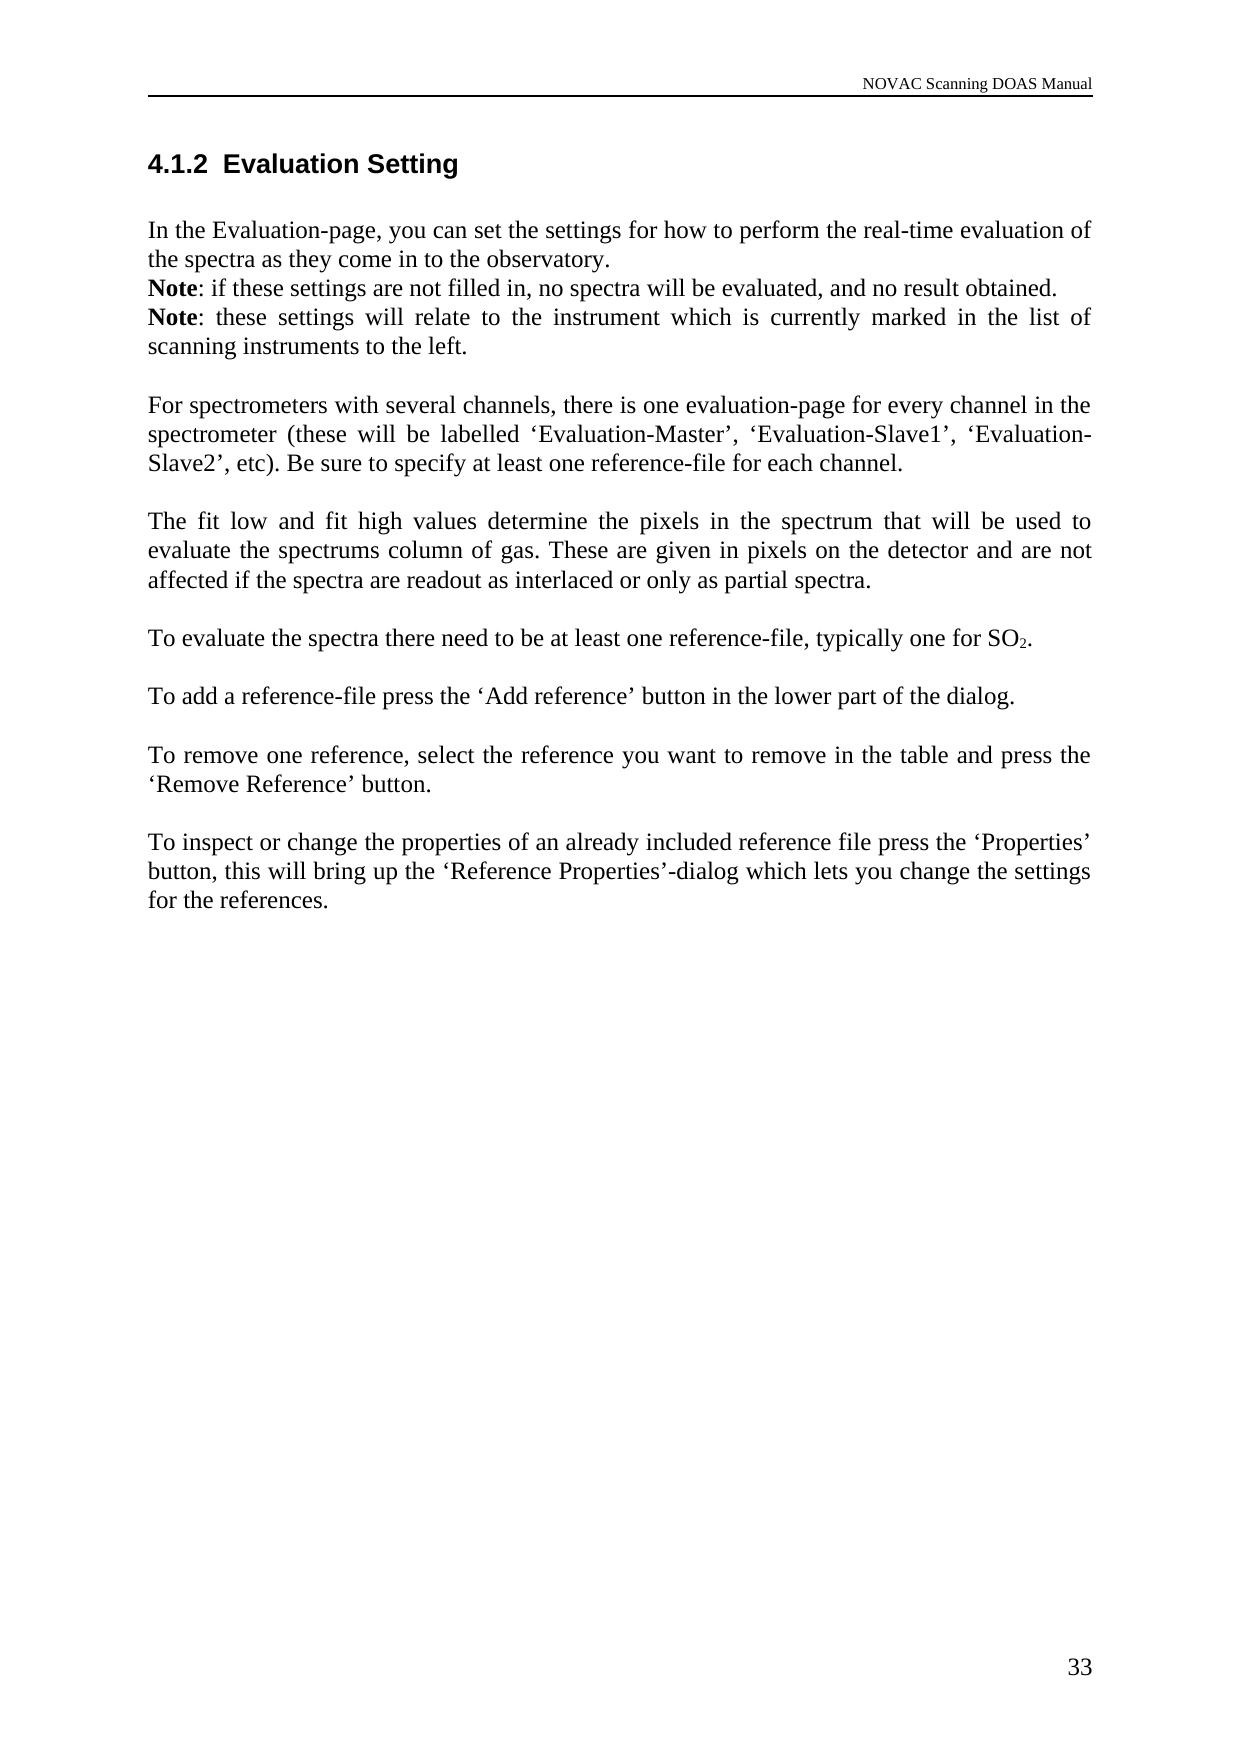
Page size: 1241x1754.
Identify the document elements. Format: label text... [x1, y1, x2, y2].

text To add a reference-file press the ‘Add reference’ button in the lower part of the dialog. [148, 681, 1093, 710]
text To evaluate the spectra there need to be at least one reference-file, typically one for SO2. [148, 623, 1093, 652]
text For spectrometers with several channels, there is one evaluation-page for every channel in the spectrometer (these will be labelled ‘Evaluation-Master’, ‘Evaluation-Slave1’, ‘Evaluation-Slave2’, etc). Be sure to specify at least one reference-file for each channel. [148, 389, 1093, 477]
text Note: if these settings are not filled in, no spectra will be evaluated, and no result obtained. [148, 273, 1093, 302]
subtitle Evaluation Setting [148, 148, 1093, 179]
text To inspect or change the properties of an already included reference file press the ‘Properties’ button, this will bring up the ‘Reference Properties’-dialog which lets you change the settings for the references. [148, 827, 1093, 914]
text In the Evaluation-page, you can set the settings for how to perform the real-time evaluation of the spectra as they come in to the observatory. [148, 214, 1093, 273]
text Note: these settings will relate to the instrument which is currently marked in the list of scanning instruments to the left. [148, 302, 1093, 360]
text The fit low and fit high values determine the pixels in the spectrum that will be used to evaluate the spectrums column of gas. These are given in pixels on the detector and are not affected if the spectra are readout as interlaced or only as partial spectra. [148, 506, 1093, 593]
text To remove one reference, select the reference you want to remove in the table and press the ‘Remove Reference’ button. [148, 739, 1093, 798]
